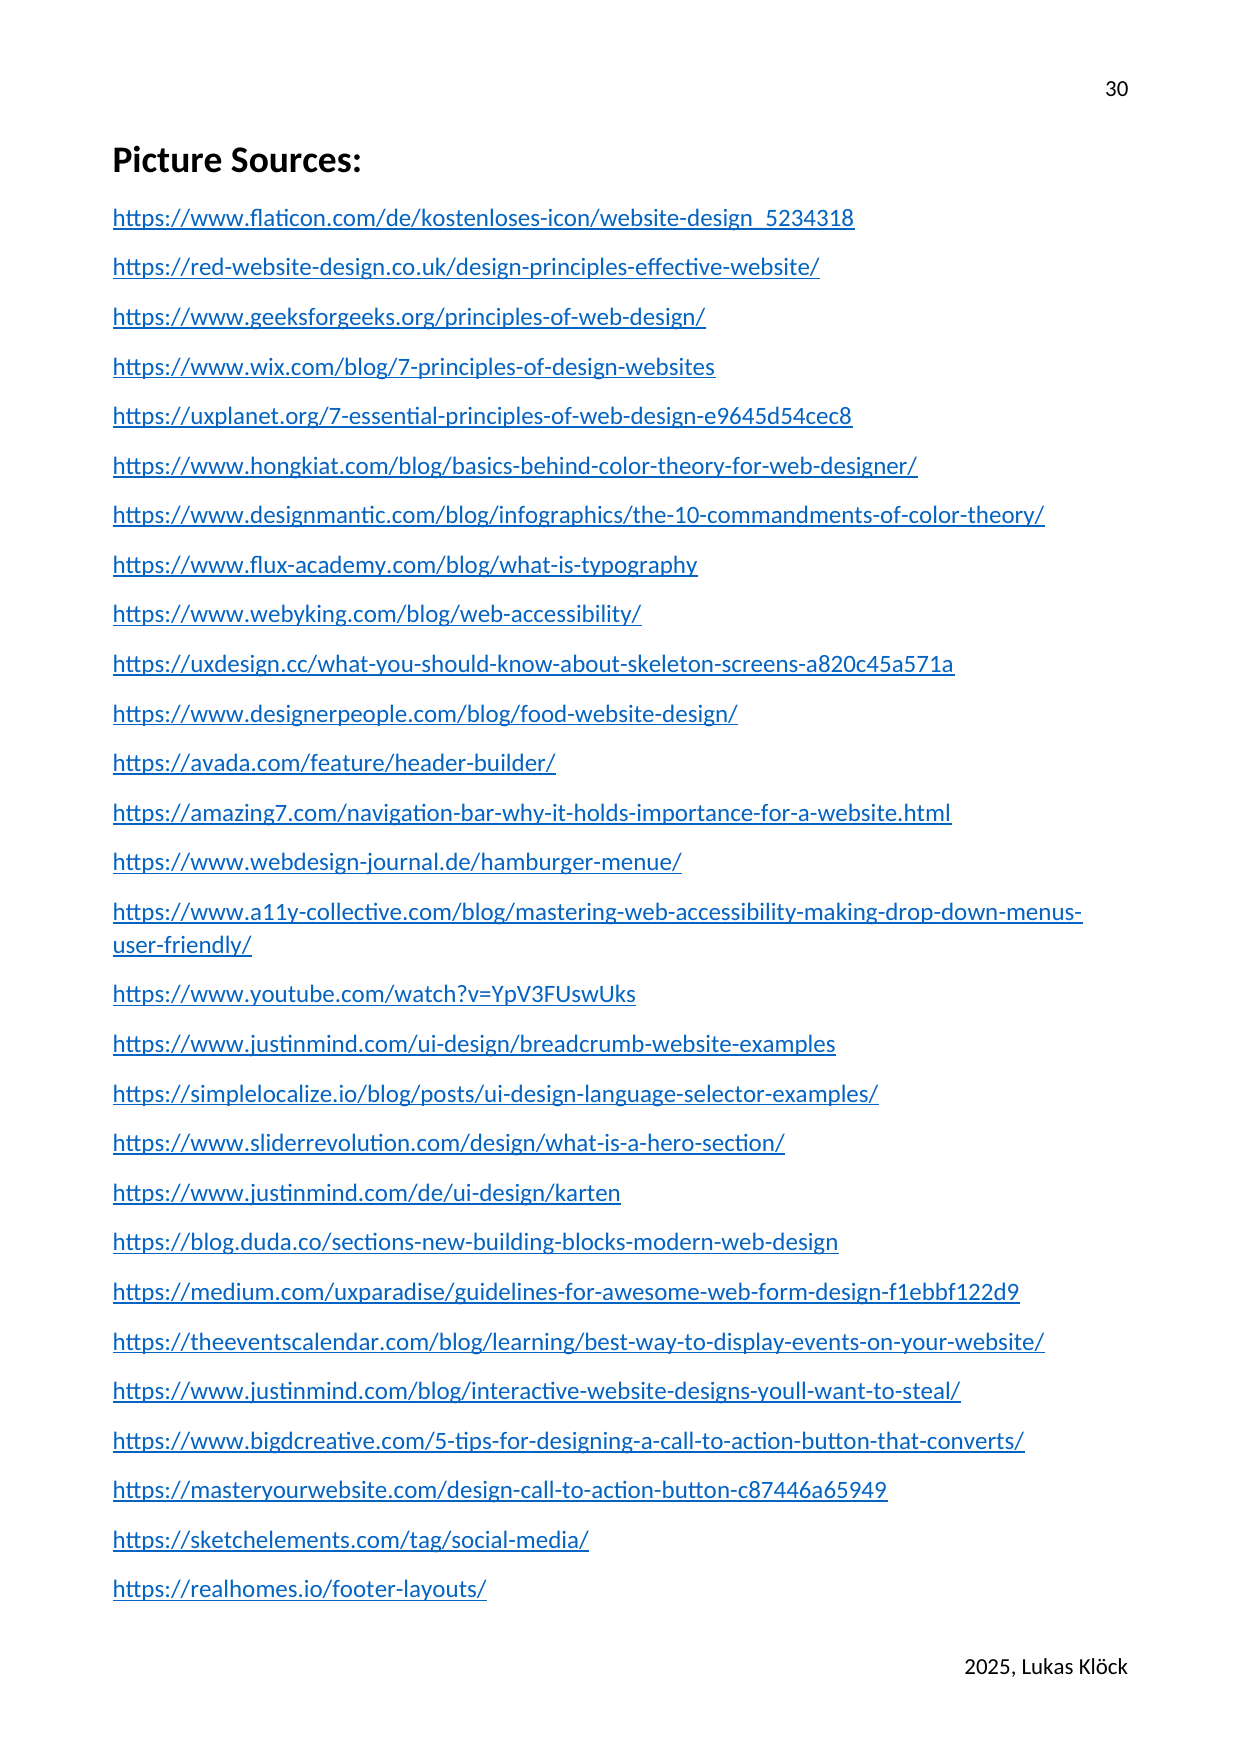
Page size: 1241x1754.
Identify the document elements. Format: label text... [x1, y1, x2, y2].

text https://medium.com/uxparadise/guidelines-for-awesome-web-form-design-f1ebbf122d9 [112, 1276, 1128, 1307]
text https://blog.duda.co/sections-new-building-blocks-modern-web-design [112, 1227, 1128, 1257]
text https://www.sliderrevolution.com/design/what-is-a-hero-section/ [112, 1127, 1128, 1158]
text https://www.webdesign-journal.de/hamburger-menue/ [112, 847, 1128, 877]
text https://realhomes.io/footer-layouts/ [112, 1574, 1128, 1604]
text Picture Sources: [112, 136, 1128, 182]
text https://www.a11y-collective.com/blog/mastering-web-accessibility-making-drop-down-menus-user-friendly/ [112, 896, 1128, 959]
text https://red-website-design.co.uk/design-principles-effective-website/ [112, 252, 1128, 282]
text https://www.justinmind.com/ui-design/breadcrumb-website-examples [112, 1028, 1128, 1059]
text https://www.flux-academy.com/blog/what-is-typography [112, 549, 1128, 579]
text https://www.geeksforgeeks.org/principles-of-web-design/ [112, 301, 1128, 332]
text https://www.wix.com/blog/7-principles-of-design-websites [112, 351, 1128, 381]
text https://www.flaticon.com/de/kostenloses-icon/website-design_5234318 [112, 202, 1128, 232]
text https://sketchelements.com/tag/social-media/ [112, 1524, 1128, 1554]
text https://www.designerpeople.com/blog/food-website-design/ [112, 698, 1128, 728]
text https://simplelocalize.io/blog/posts/ui-design-language-selector-examples/ [112, 1078, 1128, 1108]
text https://www.hongkiat.com/blog/basics-behind-color-theory-for-web-designer/ [112, 450, 1128, 480]
text https://www.designmantic.com/blog/infographics/the-10-commandments-of-color-theory/ [112, 499, 1128, 530]
text https://www.youtube.com/watch?v=YpV3FUswUks [112, 979, 1128, 1009]
text https://www.bigdcreative.com/5-tips-for-designing-a-call-to-action-button-that-converts/ [112, 1425, 1128, 1455]
text https://www.justinmind.com/de/ui-design/karten [112, 1177, 1128, 1207]
text https://www.justinmind.com/blog/interactive-website-designs-youll-want-to-steal/ [112, 1375, 1128, 1406]
text https://uxplanet.org/7-essential-principles-of-web-design-e9645d54cec8 [112, 400, 1128, 431]
text https://amazing7.com/navigation-bar-why-it-holds-importance-for-a-website.html [112, 797, 1128, 827]
text https://www.webyking.com/blog/web-accessibility/ [112, 599, 1128, 629]
text https://avada.com/feature/header-builder/ [112, 747, 1128, 778]
text https://uxdesign.cc/what-you-should-know-about-skeleton-screens-a820c45a571a [112, 648, 1128, 679]
text https://masteryourwebsite.com/design-call-to-action-button-c87446a65949 [112, 1474, 1128, 1505]
text https://theeventscalendar.com/blog/learning/best-way-to-display-events-on-your-website/ [112, 1326, 1128, 1356]
